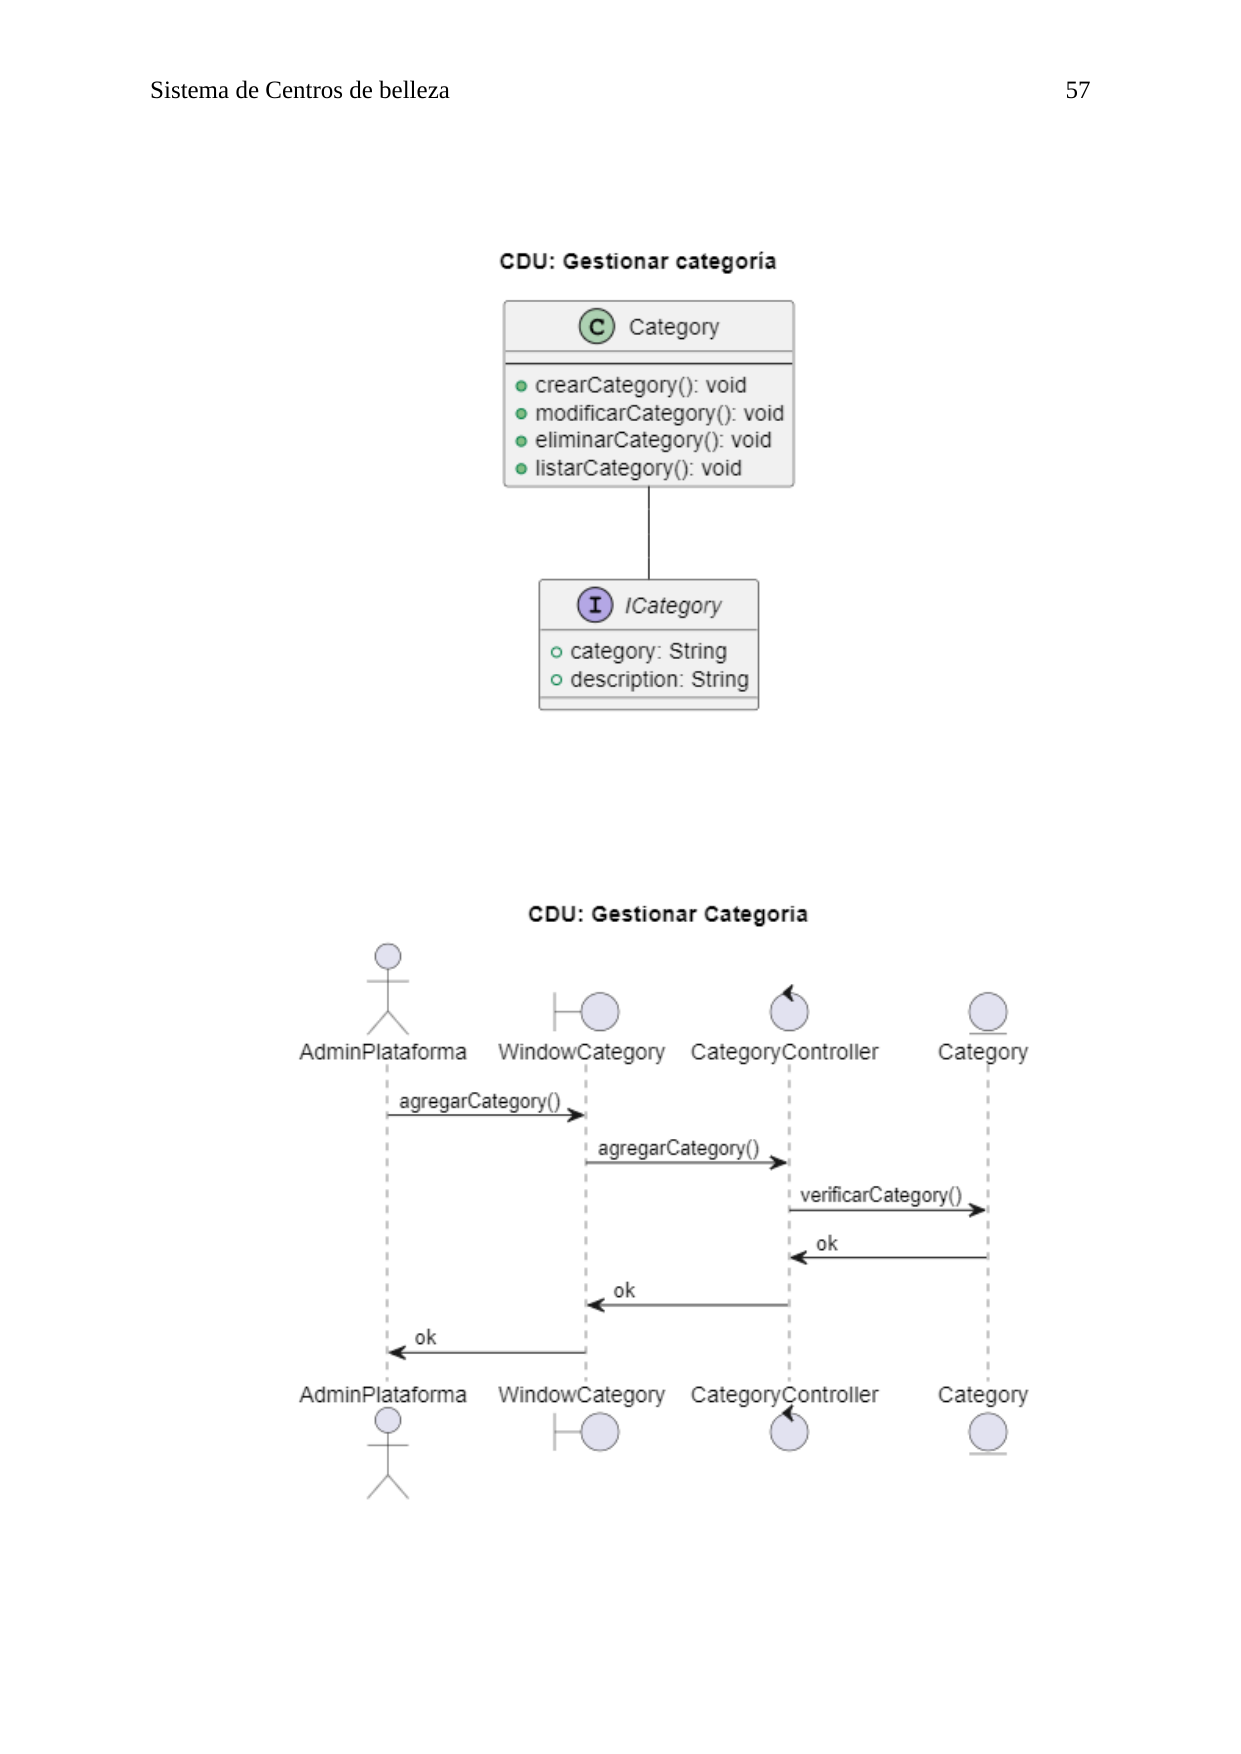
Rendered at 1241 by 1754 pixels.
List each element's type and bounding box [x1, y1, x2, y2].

picture [484, 231, 805, 720]
picture [292, 876, 1039, 1509]
